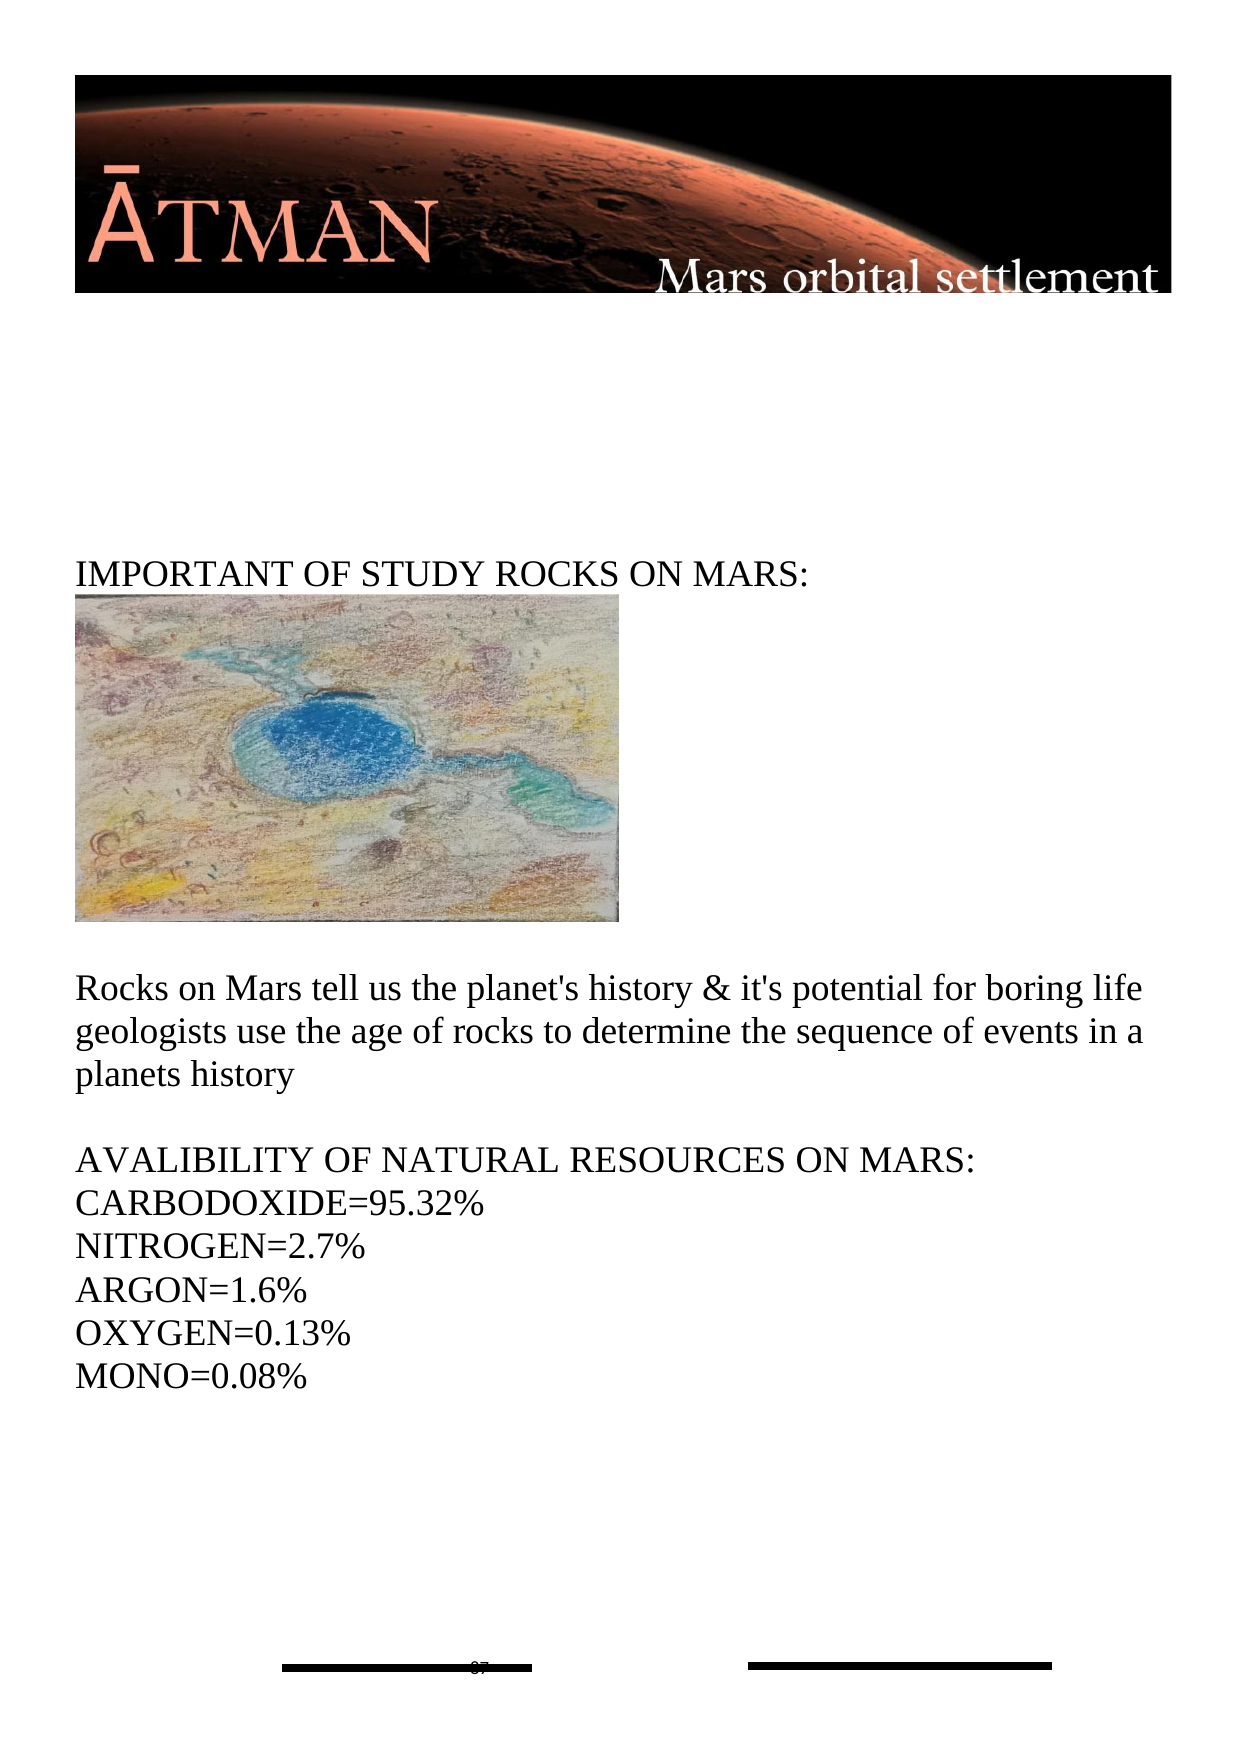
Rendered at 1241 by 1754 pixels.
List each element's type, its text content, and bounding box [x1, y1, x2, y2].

text CARBODOXIDE=95.32% [75, 1181, 1165, 1224]
text MONO=0.08% [75, 1353, 1165, 1396]
text OXYGEN=0.13% [75, 1310, 1165, 1353]
text AVALIBILITY OF NATURAL RESOURCES ON MARS: [75, 1138, 1165, 1181]
text Rocks on Mars tell us the planet's history & it's potential for boring life geologists use the age of rocks to determine the sequence of events in a planets history [75, 965, 1165, 1094]
picture [75, 75, 1172, 293]
text NITROGEN=2.7% [75, 1224, 1165, 1267]
picture [75, 594, 619, 922]
text ARGON=1.6% [75, 1267, 1165, 1310]
text IMPORTANT OF STUDY ROCKS ON MARS: [75, 551, 1165, 594]
